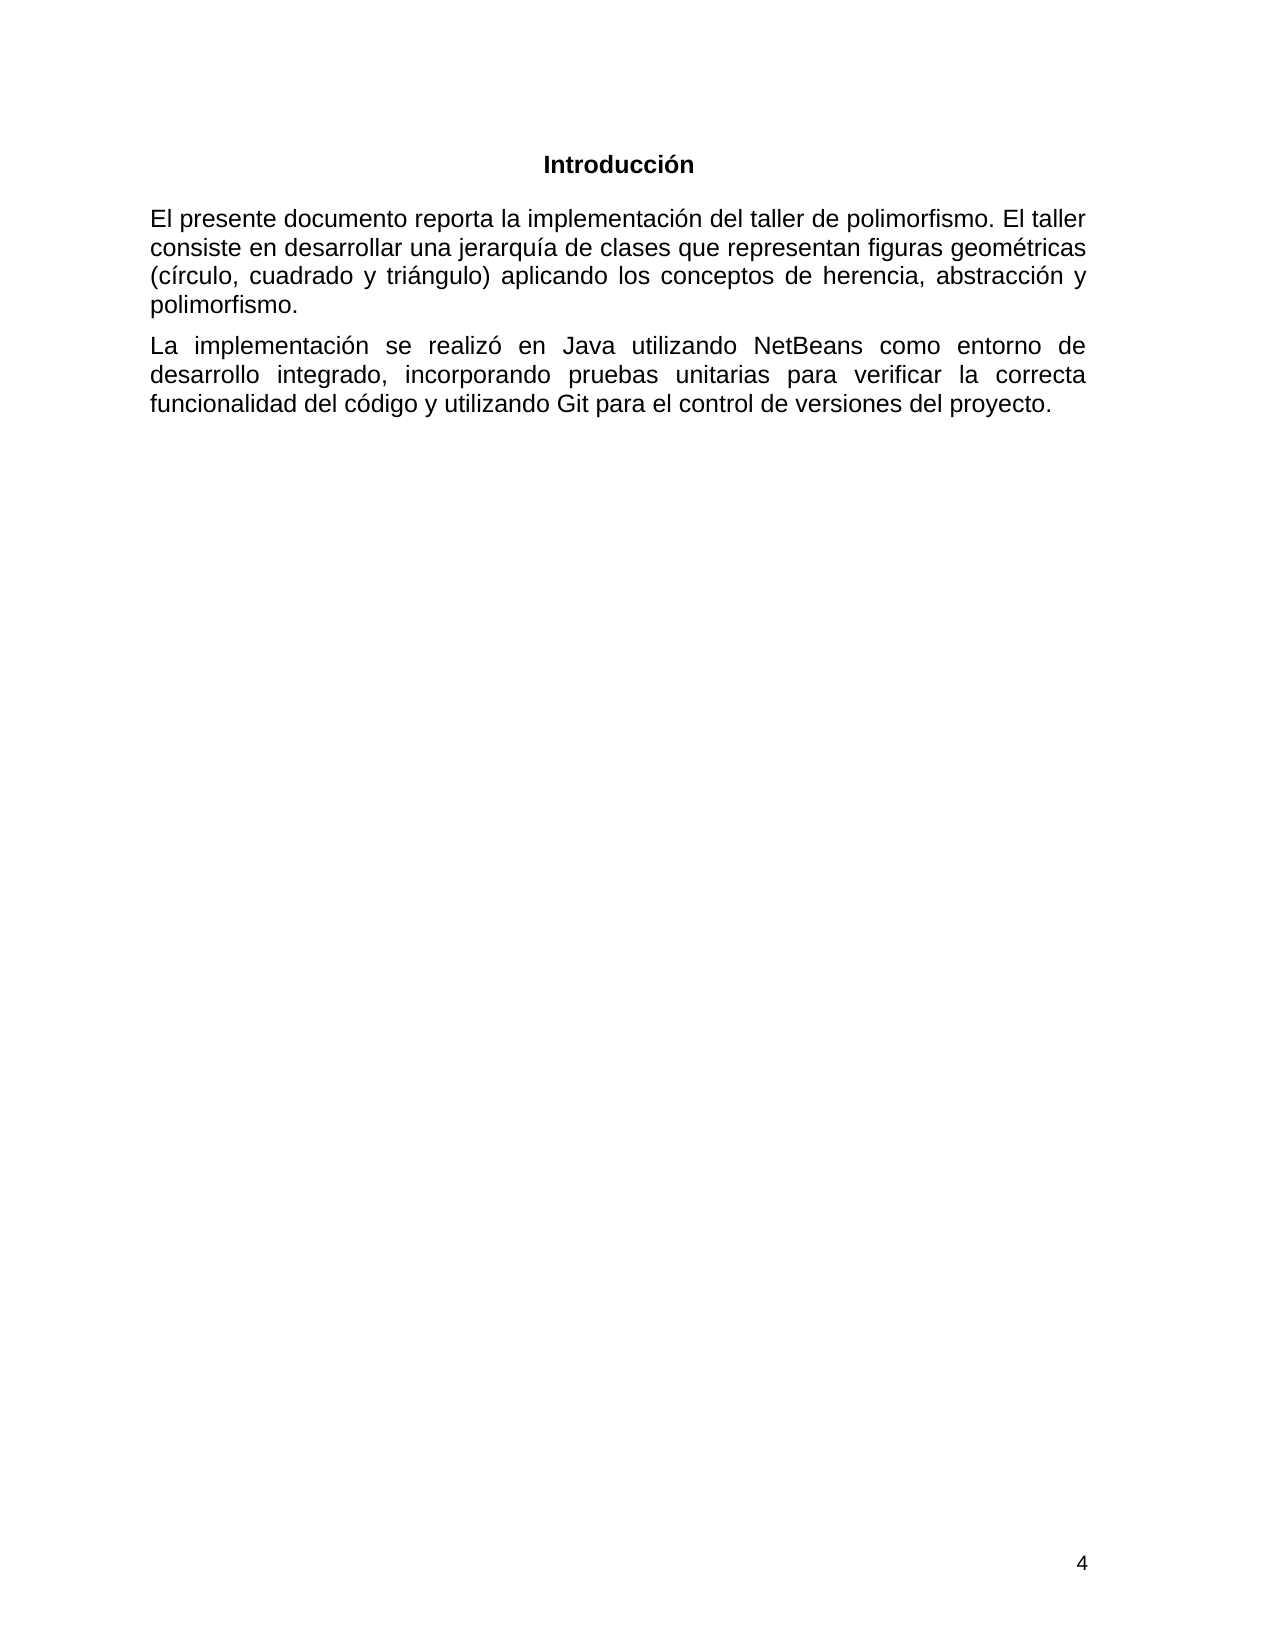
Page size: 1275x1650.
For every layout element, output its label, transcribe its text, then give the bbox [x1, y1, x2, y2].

title Introducción [150, 150, 1088, 179]
text El presente documento reporta la implementación del taller de polimorfismo. El taller consiste en desarrollar una jerarquía de clases que representan figuras geométricas (círculo, cuadrado y triángulo) aplicando los conceptos de herencia, abstracción y polimorfismo. [150, 204, 1088, 319]
text La implementación se realizó en Java utilizando NetBeans como entorno de desarrollo integrado, incorporando pruebas unitarias para verificar la correcta funcionalidad del código y utilizando Git para el control de versiones del proyecto. [150, 331, 1088, 417]
